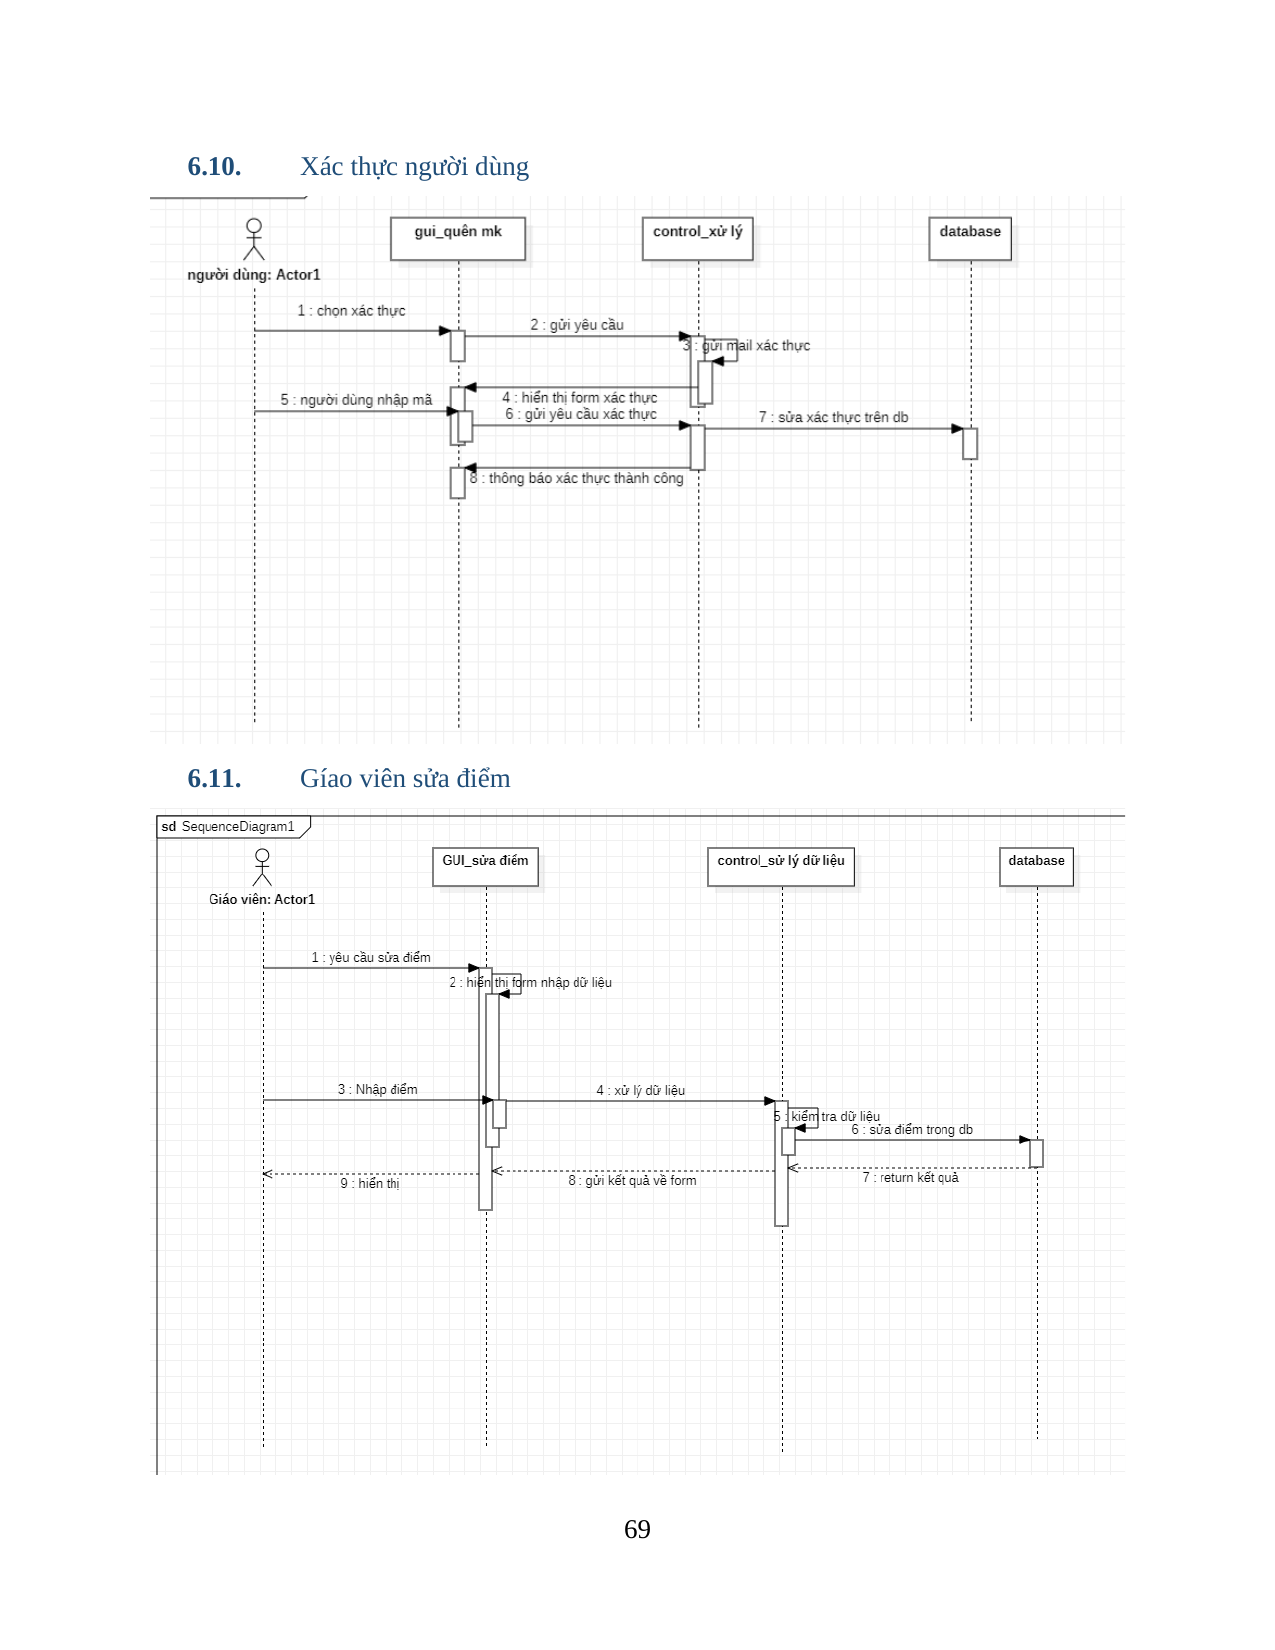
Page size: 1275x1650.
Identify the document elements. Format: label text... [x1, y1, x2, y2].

picture [150, 808, 1125, 1475]
subtitle Xác thực người dùng [187, 150, 1125, 181]
subtitle Gíao viên sửa điểm [187, 762, 1125, 793]
picture [150, 196, 1125, 744]
